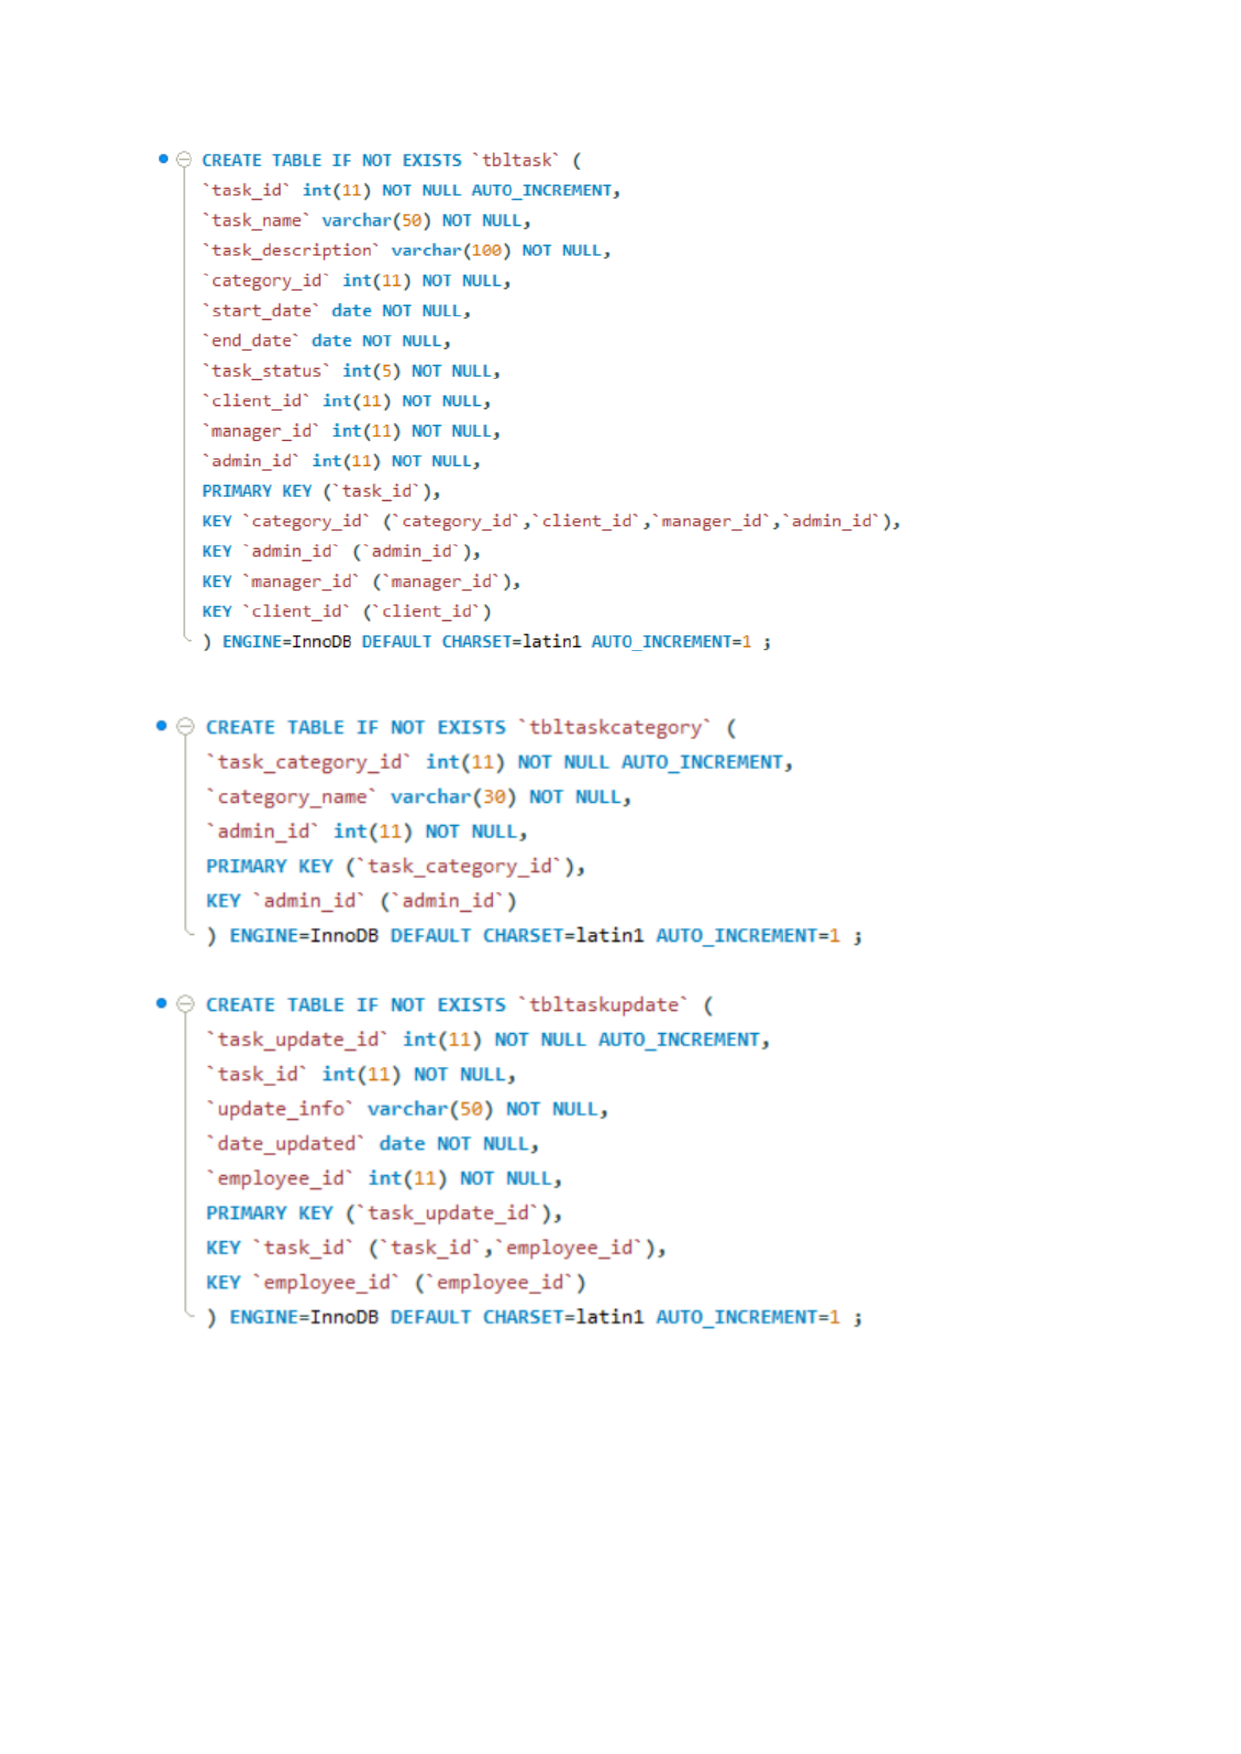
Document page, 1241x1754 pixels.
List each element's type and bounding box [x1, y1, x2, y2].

picture [150, 683, 1091, 1361]
picture [150, 150, 1091, 671]
